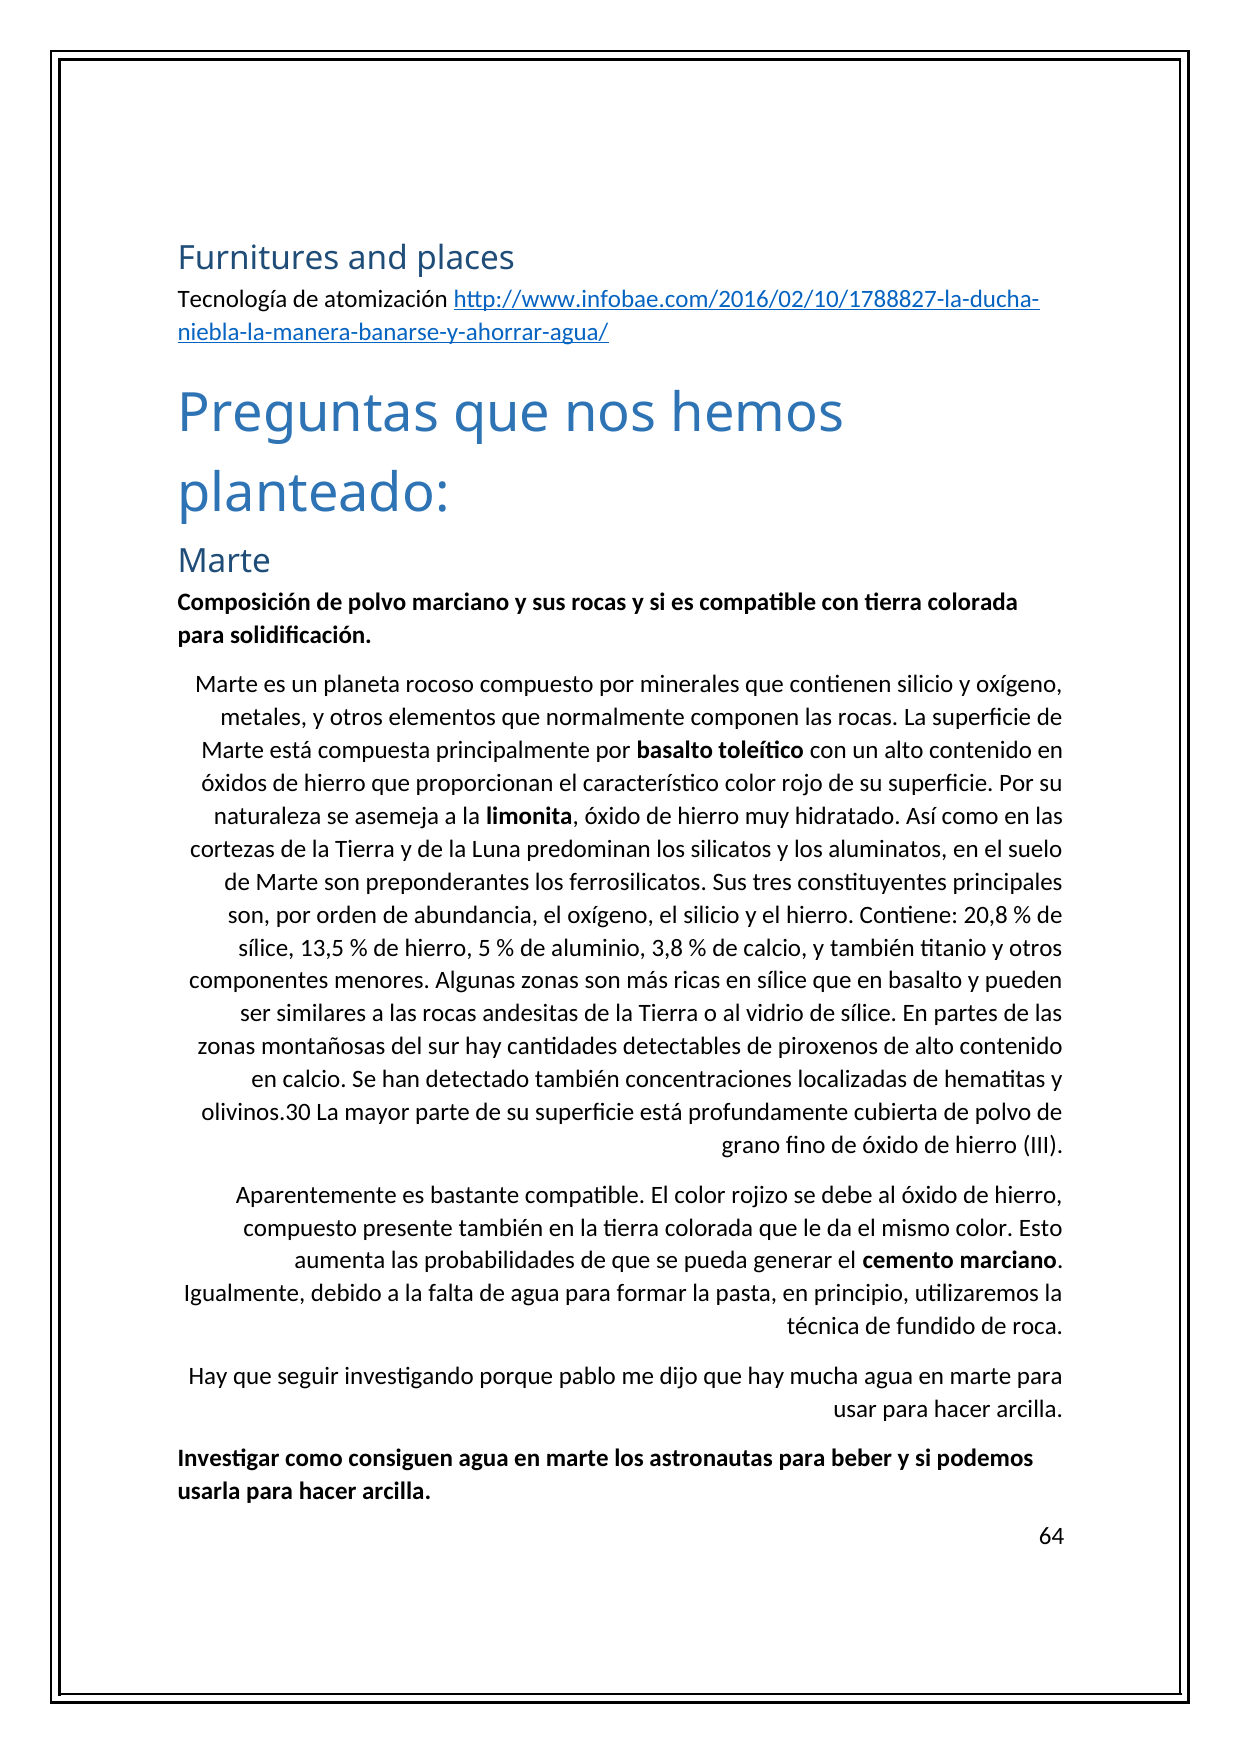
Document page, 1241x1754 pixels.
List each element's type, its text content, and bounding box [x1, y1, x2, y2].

subtitle Marte [177, 537, 1063, 582]
text Hay que seguir investigando porque pablo me dijo que hay mucha agua en marte para usar para hacer arcilla. [177, 1360, 1063, 1423]
text Marte es un planeta rocoso compuesto por minerales que contienen silicio y oxígeno, metales, y otros elementos que normalmente componen las rocas. La superficie de Marte está compuesta principalmente por basalto toleítico con un alto contenido en óxidos de hierro que proporcionan el característico color rojo de su superficie. Por su naturaleza se asemeja a la limonita, óxido de hierro muy hidratado. Así como en las cortezas de la Tierra y de la Luna predominan los silicatos y los aluminatos, en el suelo de Marte son preponderantes los ferrosilicatos. Sus tres constituyentes principales son, por orden de abundancia, el oxígeno, el silicio y el hierro. Contiene: 20,8 % de sílice, 13,5 % de hierro, 5 % de aluminio, 3,8 % de calcio, y también titanio y otros componentes menores. Algunas zonas son más ricas en sílice que en basalto y pueden ser similares a las rocas andesitas de la Tierra o al vidrio de sílice. En partes de las zonas montañosas del sur hay cantidades detectables de piroxenos de alto contenido en calcio. Se han detectado también concentraciones localizadas de hematitas y olivinos.30 La mayor parte de su superficie está profundamente cubierta de polvo de grano fino de óxido de hierro (III). [177, 668, 1063, 1160]
text Aparentemente es bastante compatible. El color rojizo se debe al óxido de hierro, compuesto presente también en la tierra colorada que le da el mismo color. Esto aumenta las probabilidades de que se pueda generar el cemento marciano. Igualmente, debido a la falta de agua para formar la pasta, en principio, utilizaremos la técnica de fundido de roca. [177, 1179, 1063, 1341]
text Investigar como consiguen agua en marte los astronautas para beber y si podemos usarla para hacer arcilla. [177, 1443, 1063, 1506]
text Tecnología de atomización http://www.infobae.com/2016/02/10/1788827-la-ducha-niebla-la-manera-banarse-y-ahorrar-agua/ [177, 283, 1063, 346]
text Composición de polvo marciano y sus rocas y si es compatible con tierra colorada para solidificación. [177, 586, 1063, 649]
subtitle Furnitures and places [177, 234, 1063, 279]
subtitle Preguntas que nos hemos planteado: [177, 374, 1063, 527]
